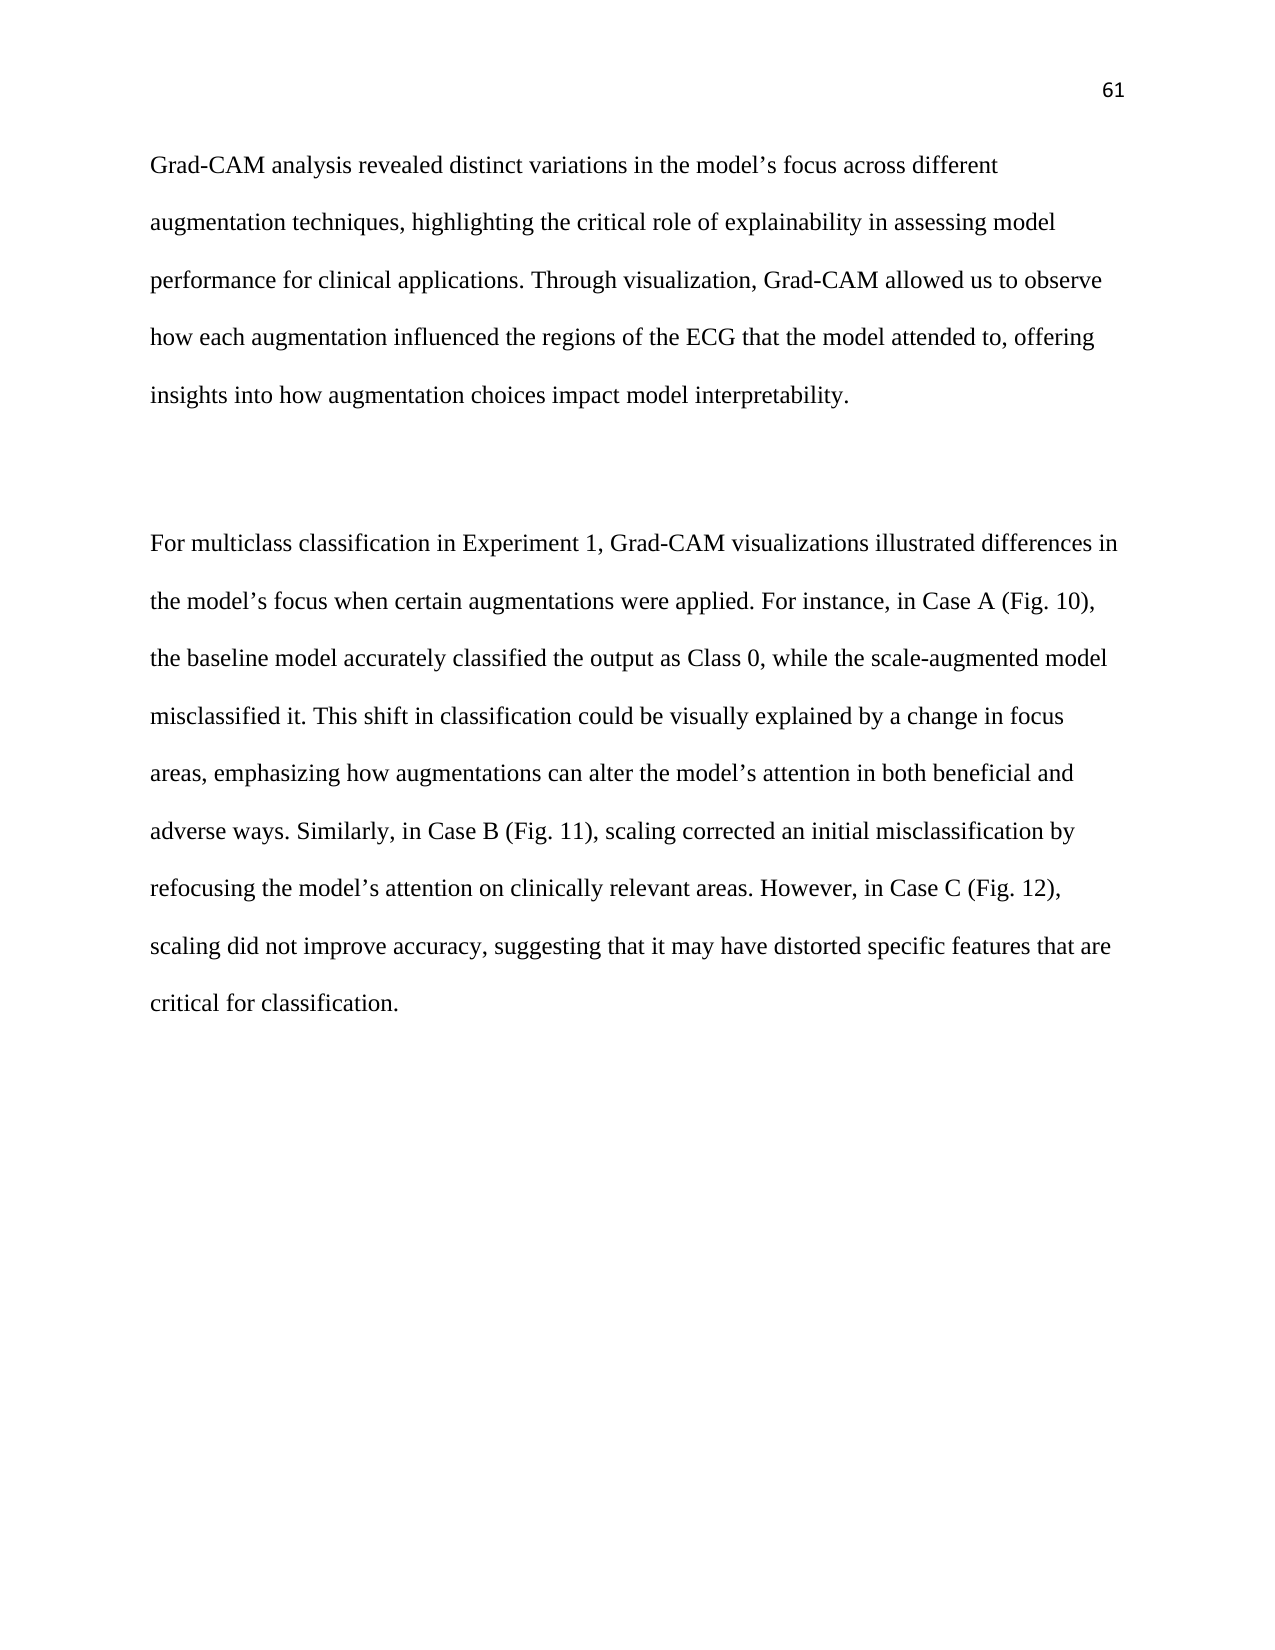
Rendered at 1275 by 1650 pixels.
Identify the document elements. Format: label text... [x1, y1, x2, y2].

text Grad-CAM analysis revealed distinct variations in the model’s focus across different augmentation techniques, highlighting the critical role of explainability in assessing model performance for clinical applications. Through visualization, Grad-CAM allowed us to observe how each augmentation influenced the regions of the ECG that the model attended to, offering insights into how augmentation choices impact model interpretability. [150, 150, 1125, 409]
text For multiclass classification in Experiment 1, Grad-CAM visualizations illustrated differences in the model’s focus when certain augmentations were applied. For instance, in Case A (Fig. 10), the baseline model accurately classified the output as Class 0, while the scale-augmented model misclassified it. This shift in classification could be visually explained by a change in focus areas, emphasizing how augmentations can alter the model’s attention in both beneficial and adverse ways. Similarly, in Case B (Fig. 11), scaling corrected an initial misclassification by refocusing the model’s attention on clinically relevant areas. However, in Case C (Fig. 12), scaling did not improve accuracy, suggesting that it may have distorted specific features that are critical for classification. [150, 528, 1125, 1017]
